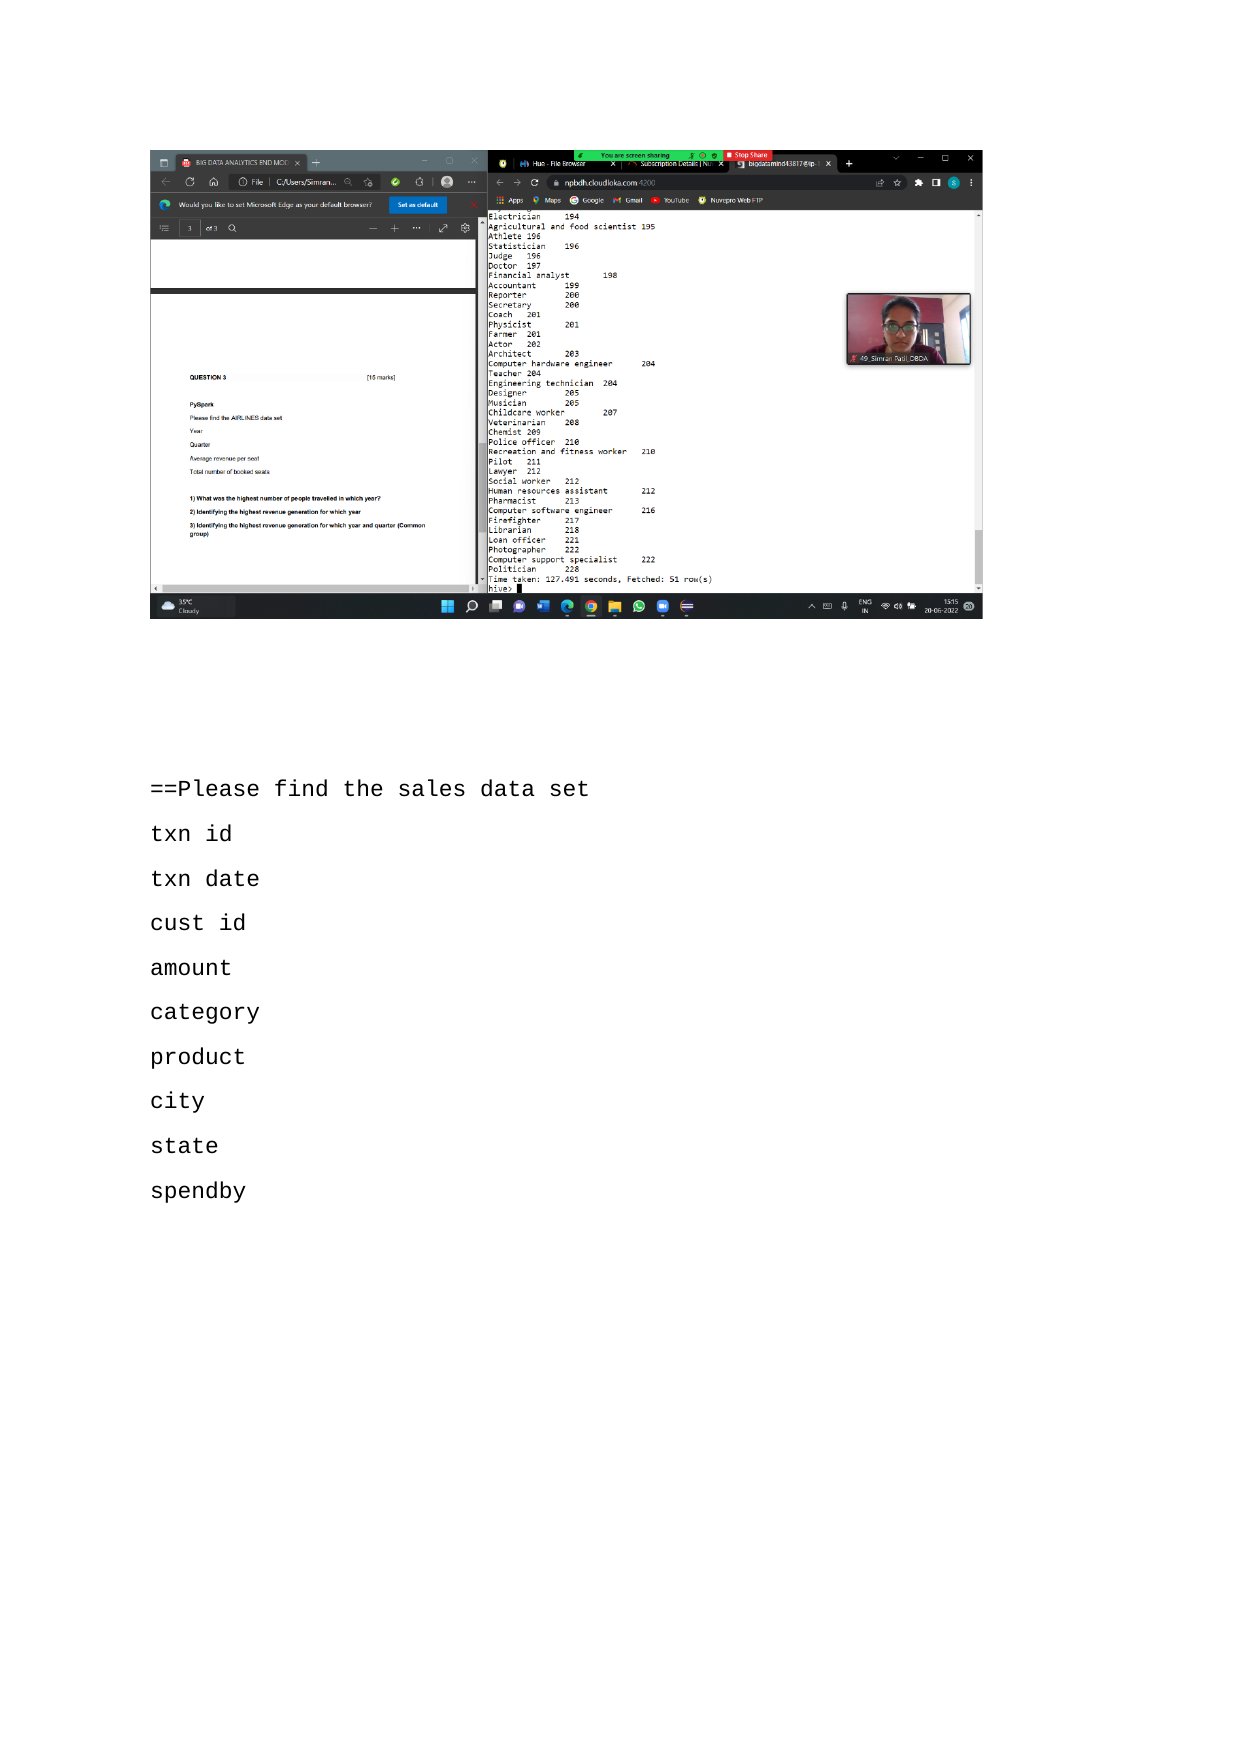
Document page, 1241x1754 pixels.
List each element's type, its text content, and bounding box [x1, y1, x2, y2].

text category [150, 1001, 1090, 1027]
picture [150, 150, 983, 619]
text city [150, 1090, 1090, 1116]
text amount [150, 956, 1090, 982]
text ==Please find the sales data set [150, 778, 1090, 804]
text spendby [150, 1179, 1090, 1205]
text product [150, 1045, 1090, 1071]
text txn id [150, 822, 1090, 848]
text state [150, 1134, 1090, 1160]
text cust id [150, 911, 1090, 937]
text txn date [150, 867, 1090, 893]
